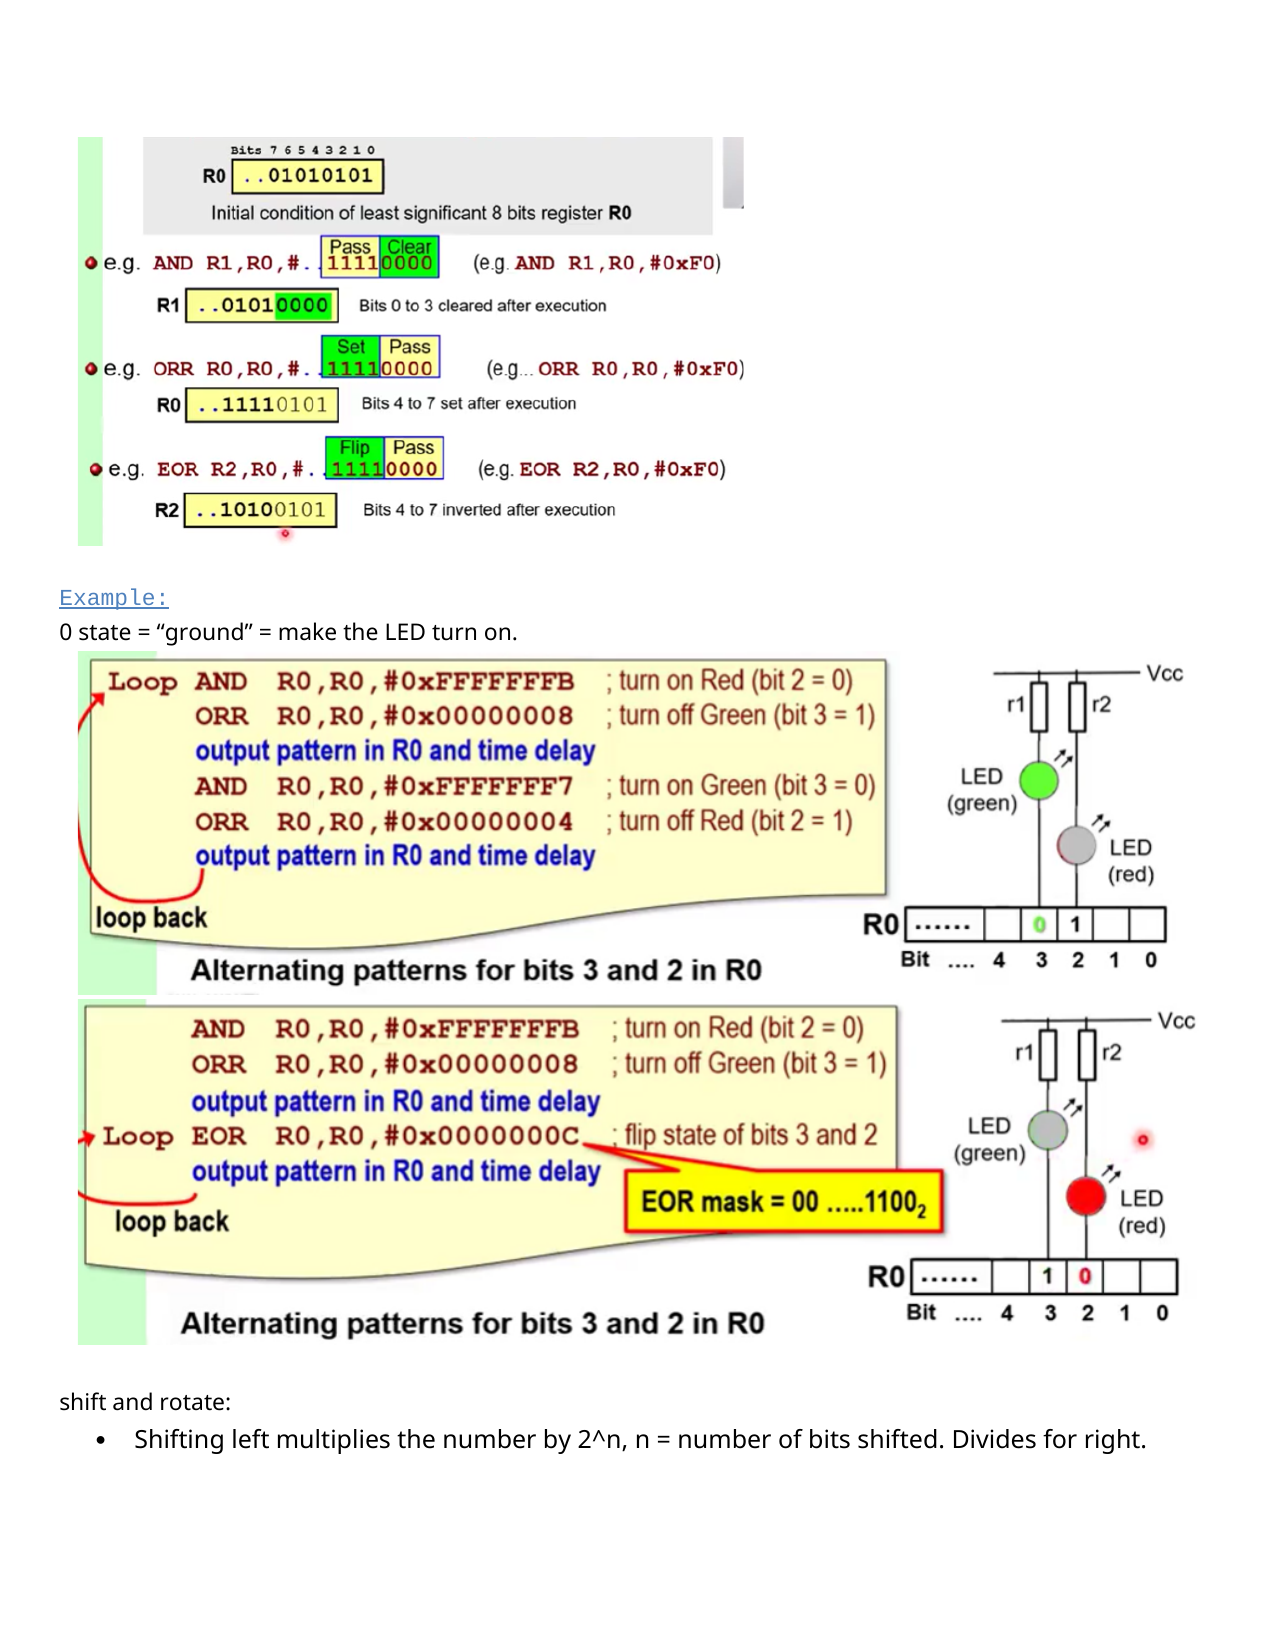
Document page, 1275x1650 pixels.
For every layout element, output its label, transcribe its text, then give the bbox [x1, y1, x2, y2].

text 0 state = “ground” = make the LED turn on. [59, 616, 1216, 647]
text shift and rotate: [59, 1386, 1216, 1417]
text Example: [59, 586, 1216, 612]
list Shifting left multiplies the number by 2^n, n = number of bits shifted. Divides for right. [97, 1422, 1216, 1456]
